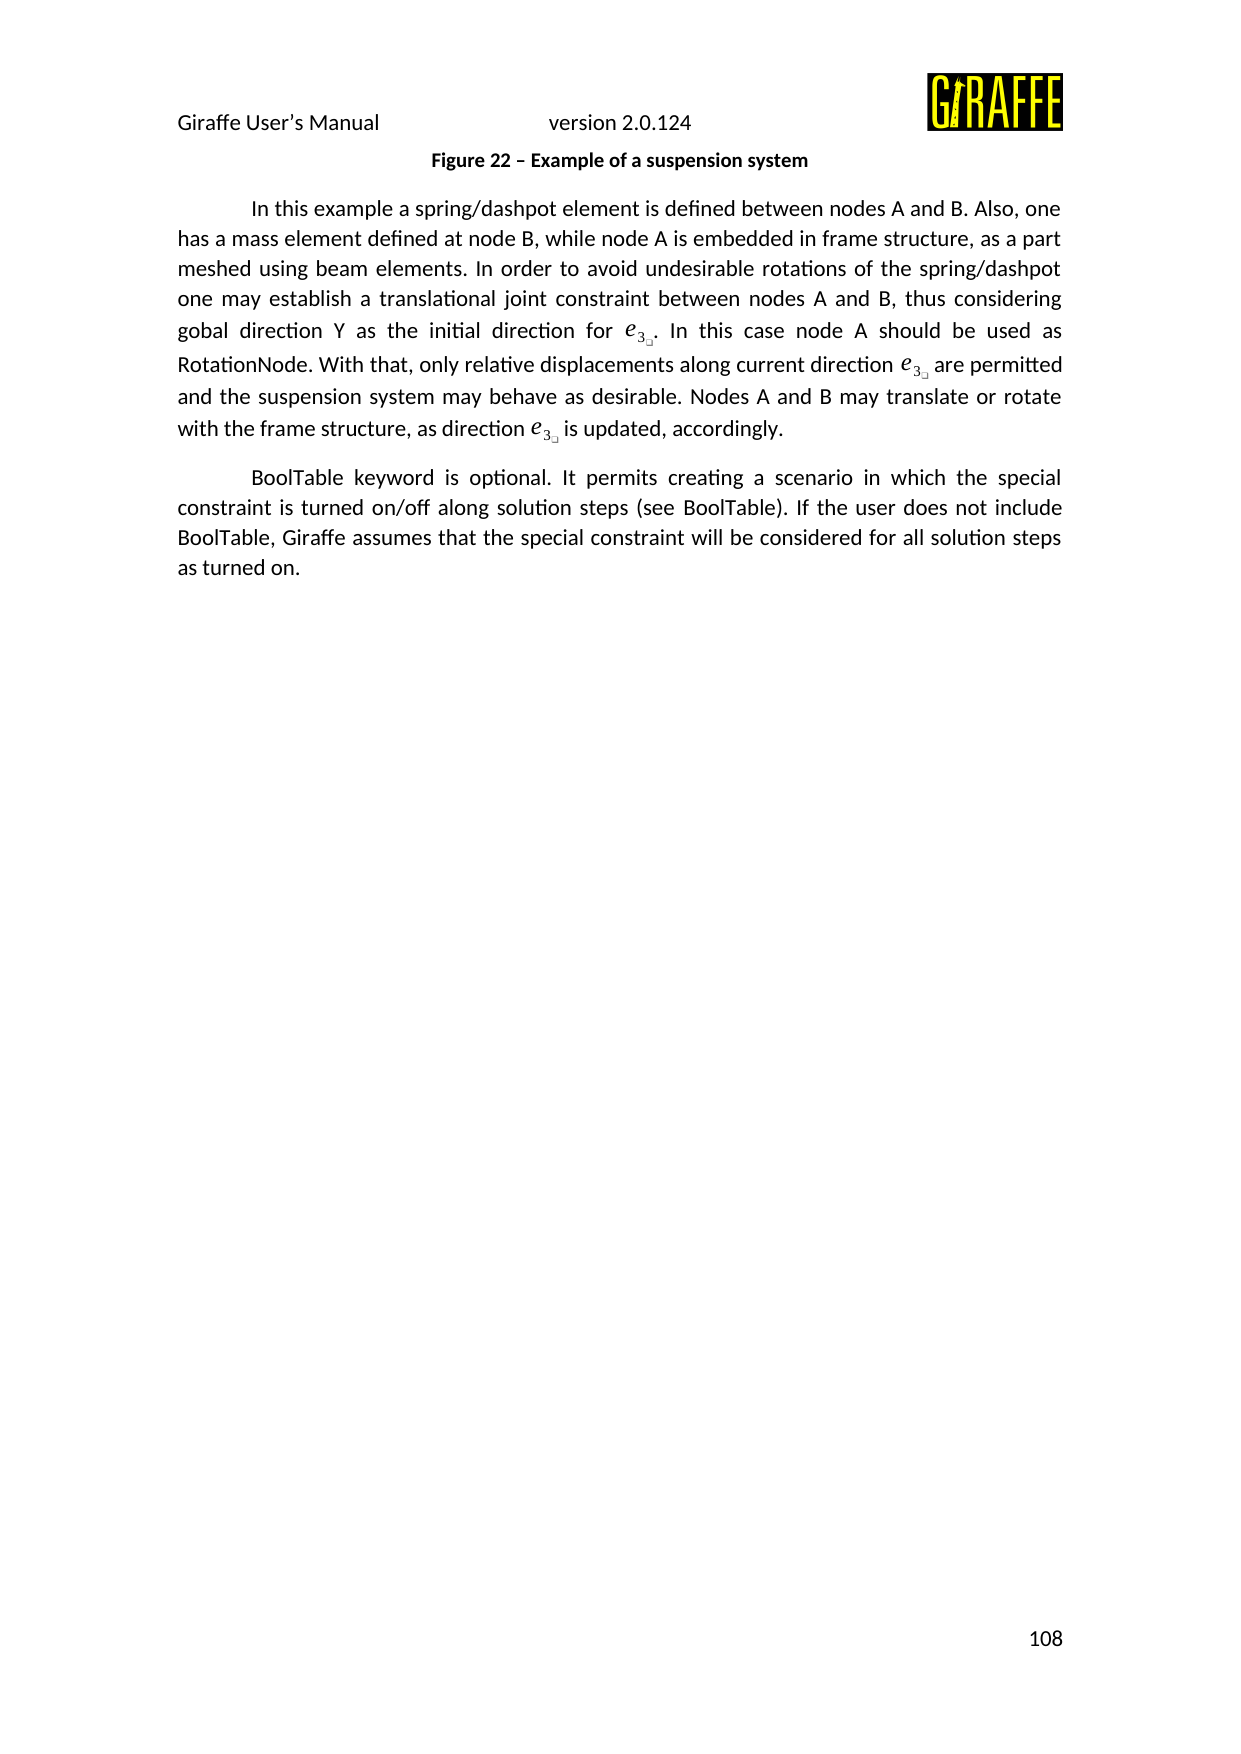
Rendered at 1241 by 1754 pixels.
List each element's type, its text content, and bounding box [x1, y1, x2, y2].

text In this example a spring/dashpot element is defined between nodes A and B. Also, one has a mass element defined at node B, while node A is embedded in frame structure, as a part meshed using beam elements. In order to avoid undesirable rotations of the spring/dashpot one may establish a translational joint constraint between nodes A and B, thus considering gobal direction Y as the initial direction for . In this case node A should be used as RotationNode. With that, only relative displacements along current direction are permitted and the suspension system may behave as desirable. Nodes A and B may translate or rotate with the frame structure, as direction is updated, accordingly. [177, 194, 1063, 444]
text Figure 22 – Example of a suspension system [177, 148, 1063, 173]
text BoolTable keyword is optional. It permits creating a scenario in which the special constraint is turned on/off along solution steps (see BoolTable). If the user does not include BoolTable, Giraffe assumes that the special constraint will be considered for all solution steps as turned on. [177, 463, 1063, 581]
picture [927, 73, 1063, 131]
